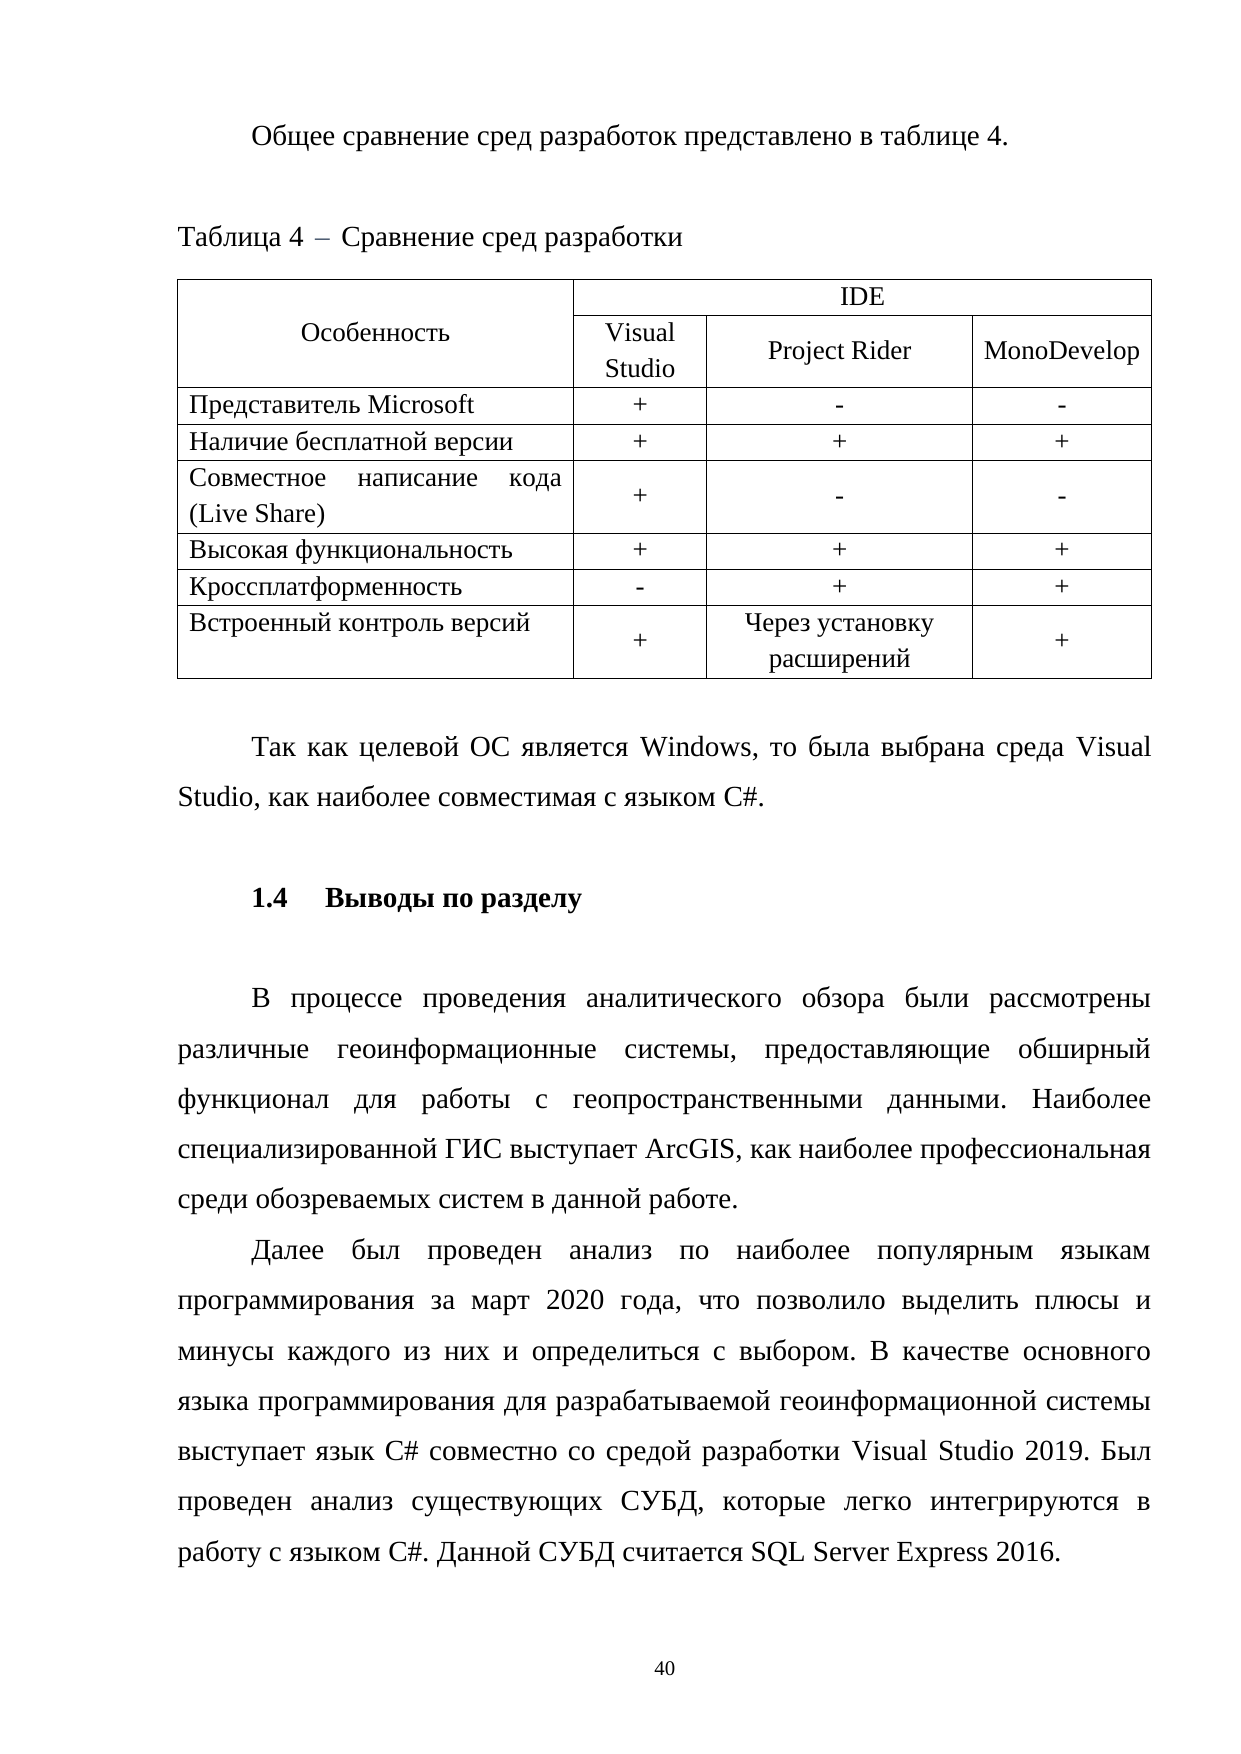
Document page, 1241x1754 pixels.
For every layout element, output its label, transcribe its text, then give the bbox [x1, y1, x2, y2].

table_cell + [973, 570, 1151, 605]
table_cell Совместное написание кода (Live Share) [178, 461, 573, 532]
table_cell - [973, 388, 1151, 424]
text Далее был проведен анализ по наиболее популярным языкам программирования за март 2020 года, что позволило выделить плюсы и минусы каждого из них и определиться с выбором. В качестве основного языка программирования для разрабатываемой геоинформационной системы выступает язык C# совместно со средой разработки Visual Studio 2019. Был проведен анализ существующих СУБД, которые легко интегрируются в работу с языком C#. Данной СУБД считается SQL Server Express 2016. [177, 1232, 1152, 1567]
table_cell + [707, 425, 972, 460]
table_cell Представитель Microsoft [178, 388, 573, 424]
table_cell - [707, 388, 972, 424]
table_cell Встроенный контроль версий [178, 606, 573, 677]
table_cell MonoDevelop [973, 316, 1151, 387]
table_cell + [574, 388, 706, 424]
table_cell + [973, 534, 1151, 569]
subtitle Выводы по разделу [177, 880, 1152, 913]
table_cell + [574, 606, 706, 677]
table_cell + [973, 606, 1151, 677]
table_cell Наличие бесплатной версии [178, 425, 573, 460]
table_cell + [973, 425, 1151, 460]
table_cell - [707, 461, 972, 532]
table_cell - [574, 570, 706, 605]
text Так как целевой ОС является Windows, то была выбрана среда Visual Studio, как наиболее совместимая с языком C#. [177, 729, 1152, 813]
table_cell + [707, 534, 972, 569]
table_cell Project Rider [707, 316, 972, 387]
table_header Особенность [178, 280, 573, 387]
table_cell Через установку расширений [707, 606, 972, 677]
table_cell + [574, 425, 706, 460]
text Общее сравнение сред разработок представлено в таблице 4. [177, 118, 1152, 152]
table_cell + [707, 570, 972, 605]
table_cell + [574, 534, 706, 569]
table_cell - [973, 461, 1151, 532]
table_cell Высокая функциональность [178, 534, 573, 569]
table_cell + [574, 461, 706, 532]
table_cell Кроссплатформенность [178, 570, 573, 605]
table_cell Visual Studio [574, 316, 706, 387]
table_header IDE [574, 280, 1151, 315]
text В процессе проведения аналитического обзора были рассмотрены различные геоинформационные системы, предоставляющие обширный функционал для работы с геопространственными данными. Наиболее специализированной ГИС выступает ArcGIS, как наиболее профессиональная среди обозреваемых систем в данной работе. [177, 980, 1152, 1215]
